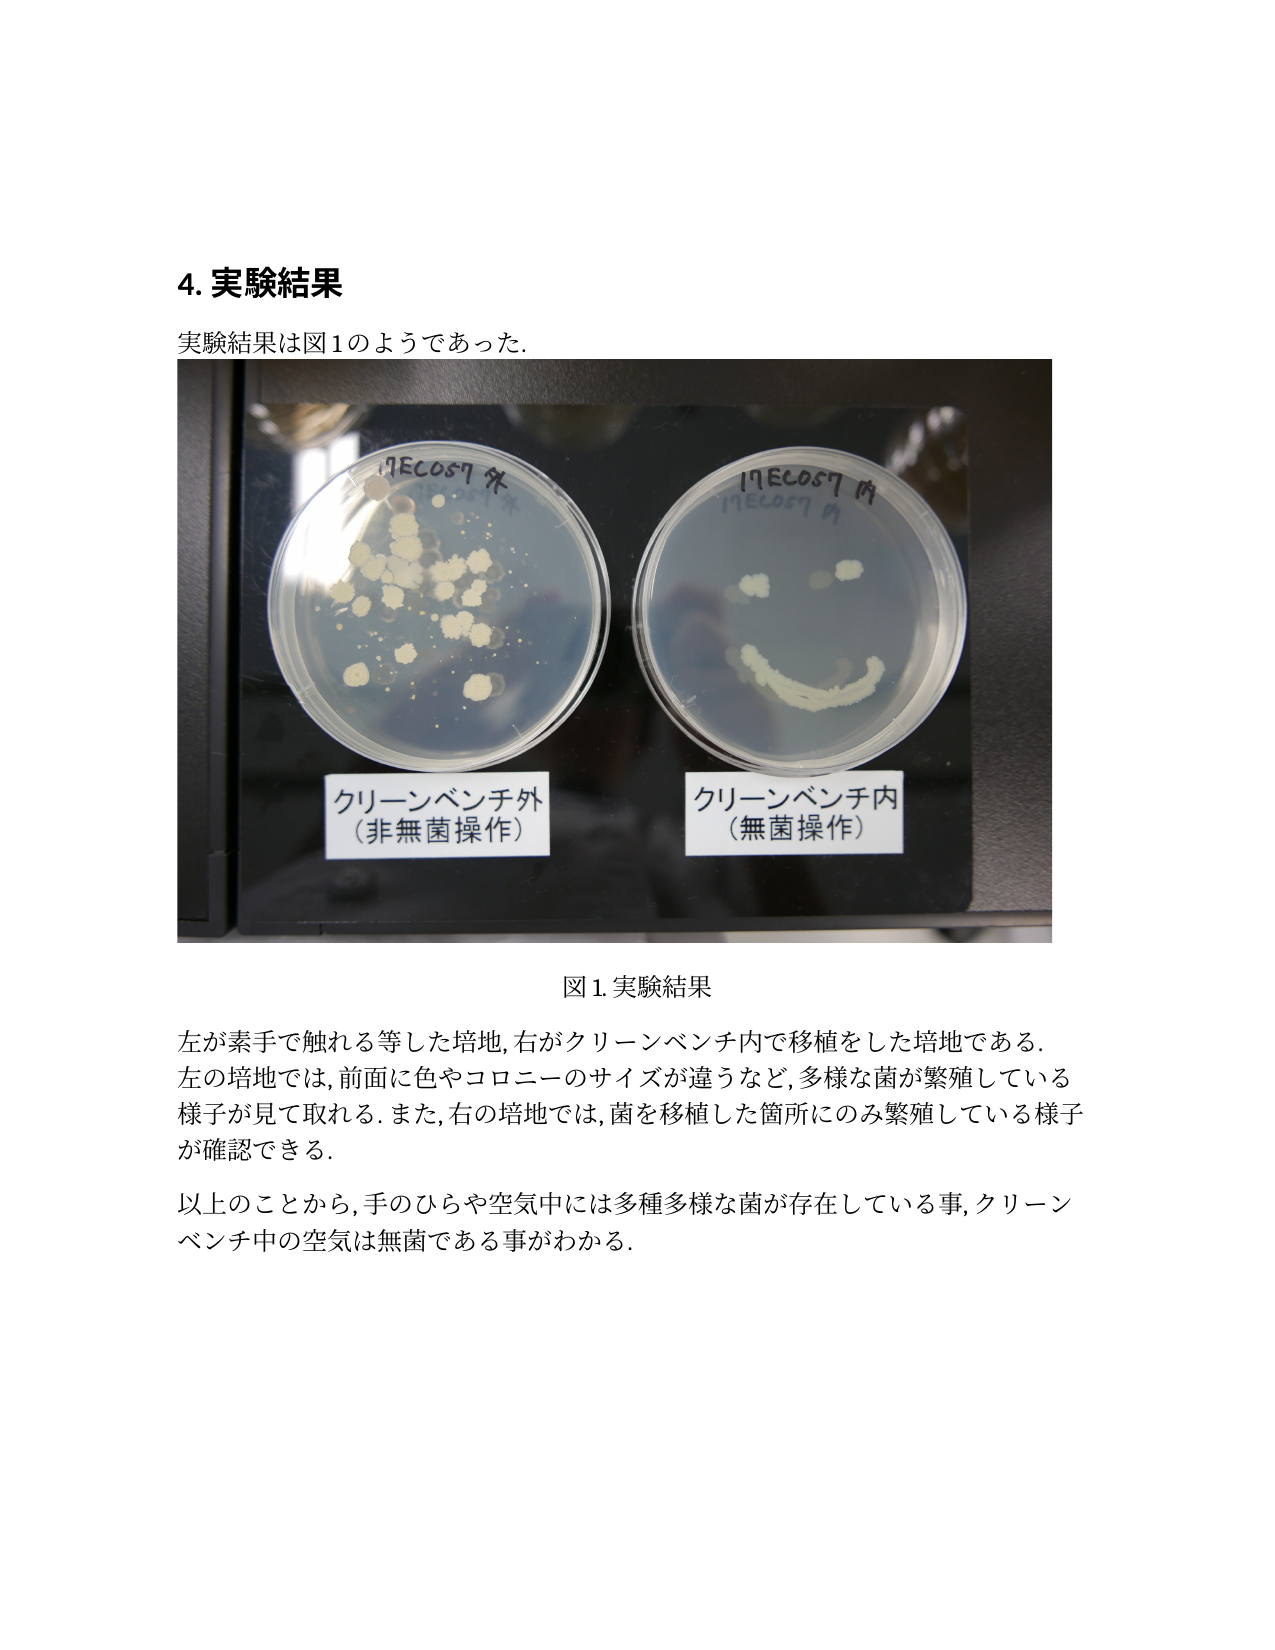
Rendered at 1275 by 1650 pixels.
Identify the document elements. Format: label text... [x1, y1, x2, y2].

text 以上のことから, 手のひらや空気中には多種多様な菌が存在している事, クリーンベンチ中の空気は無菌である事がわかる. [177, 1185, 1098, 1257]
picture [177, 359, 1053, 943]
text 図1. 実験結果 [177, 968, 1098, 1004]
text 左が素手で触れる等した培地, 右がクリーンベンチ内で移植をした培地である. 左の培地では, 前面に色やコロニーのサイズが違うなど, 多様な菌が繁殖している様子が見て取れる. また, 右の培地では, 菌を移植した箇所にのみ繁殖している様子が確認できる. [177, 1023, 1098, 1166]
subtitle 4. 実験結果 [177, 257, 1098, 305]
